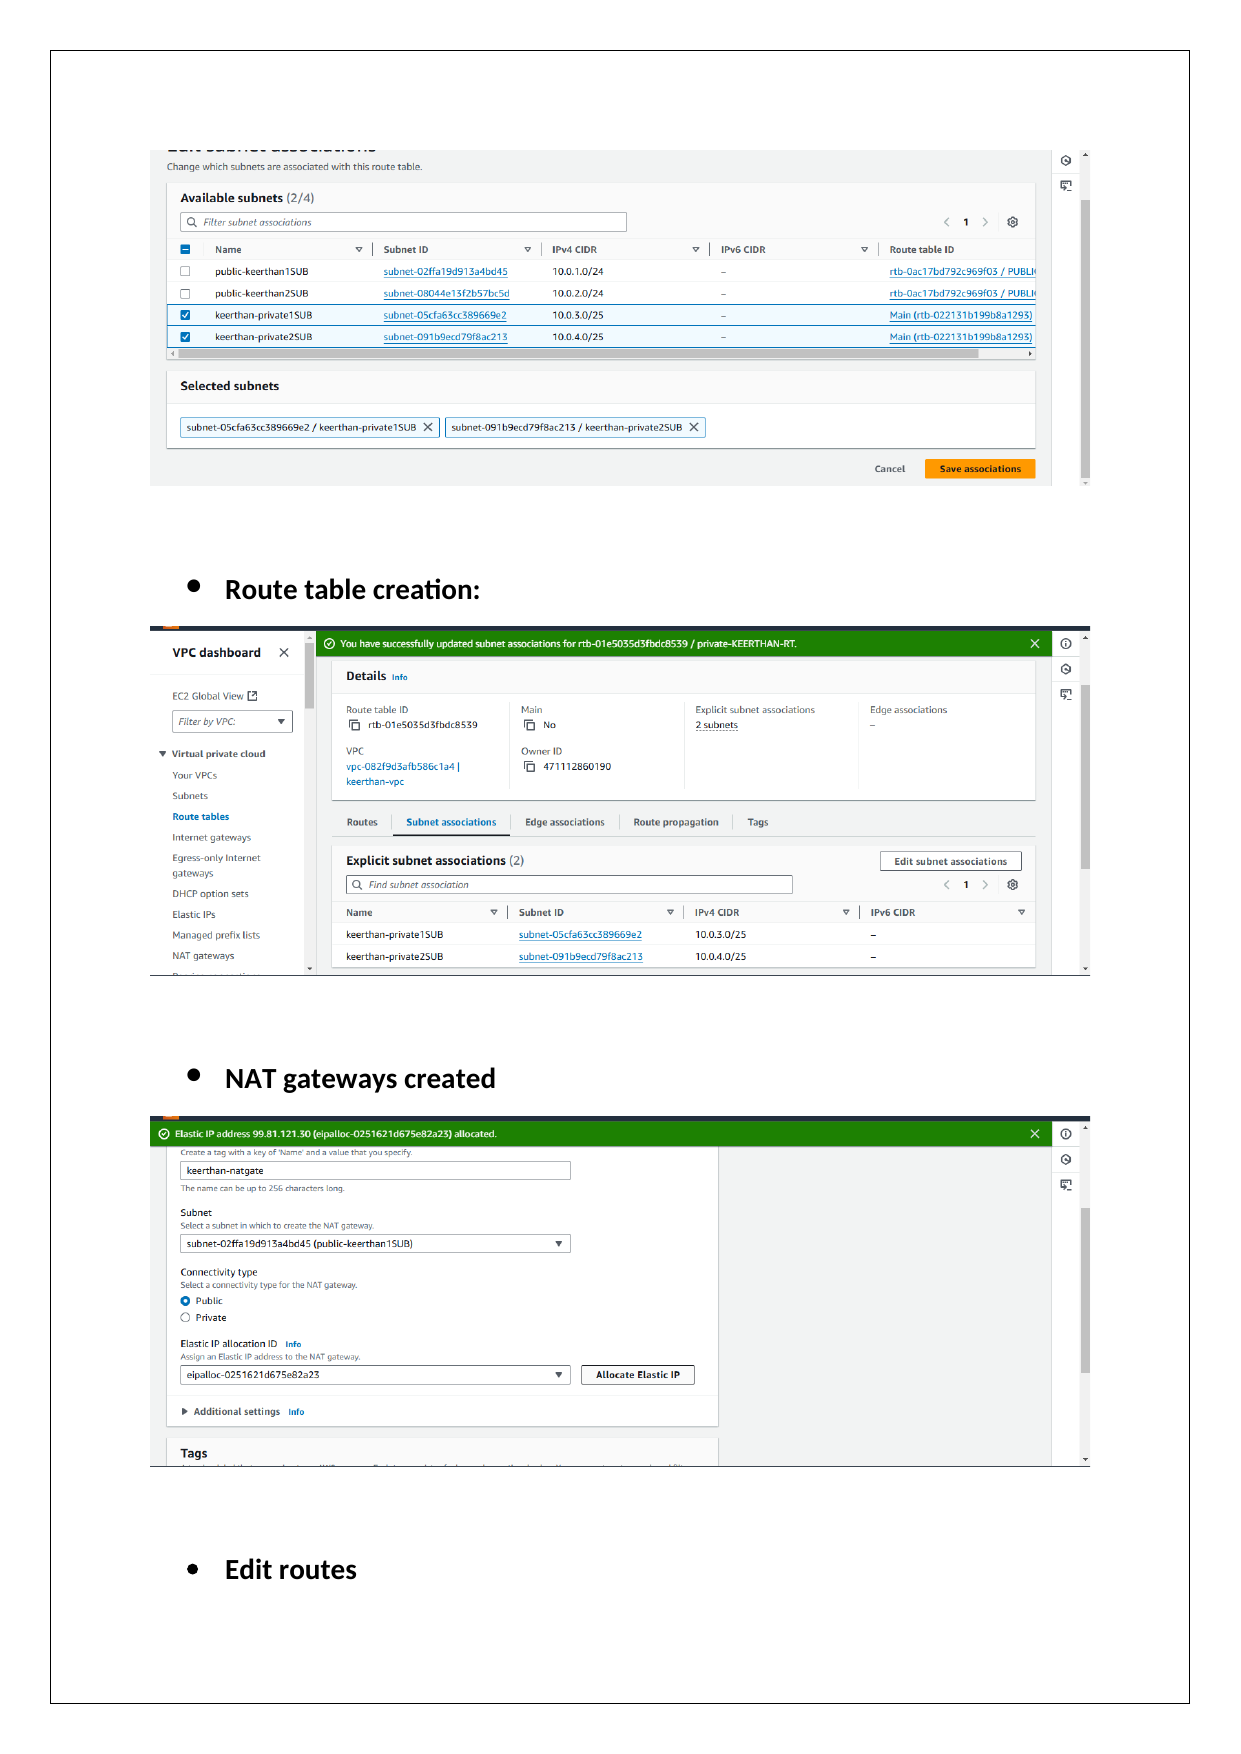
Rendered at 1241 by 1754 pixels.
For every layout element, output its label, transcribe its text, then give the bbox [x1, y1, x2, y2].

picture [150, 626, 1091, 976]
list NAT gateways created [187, 1060, 1090, 1097]
list Edit routes [187, 1551, 1090, 1587]
picture [150, 150, 1091, 486]
picture [150, 1116, 1091, 1467]
list Route table creation: [187, 571, 1090, 607]
